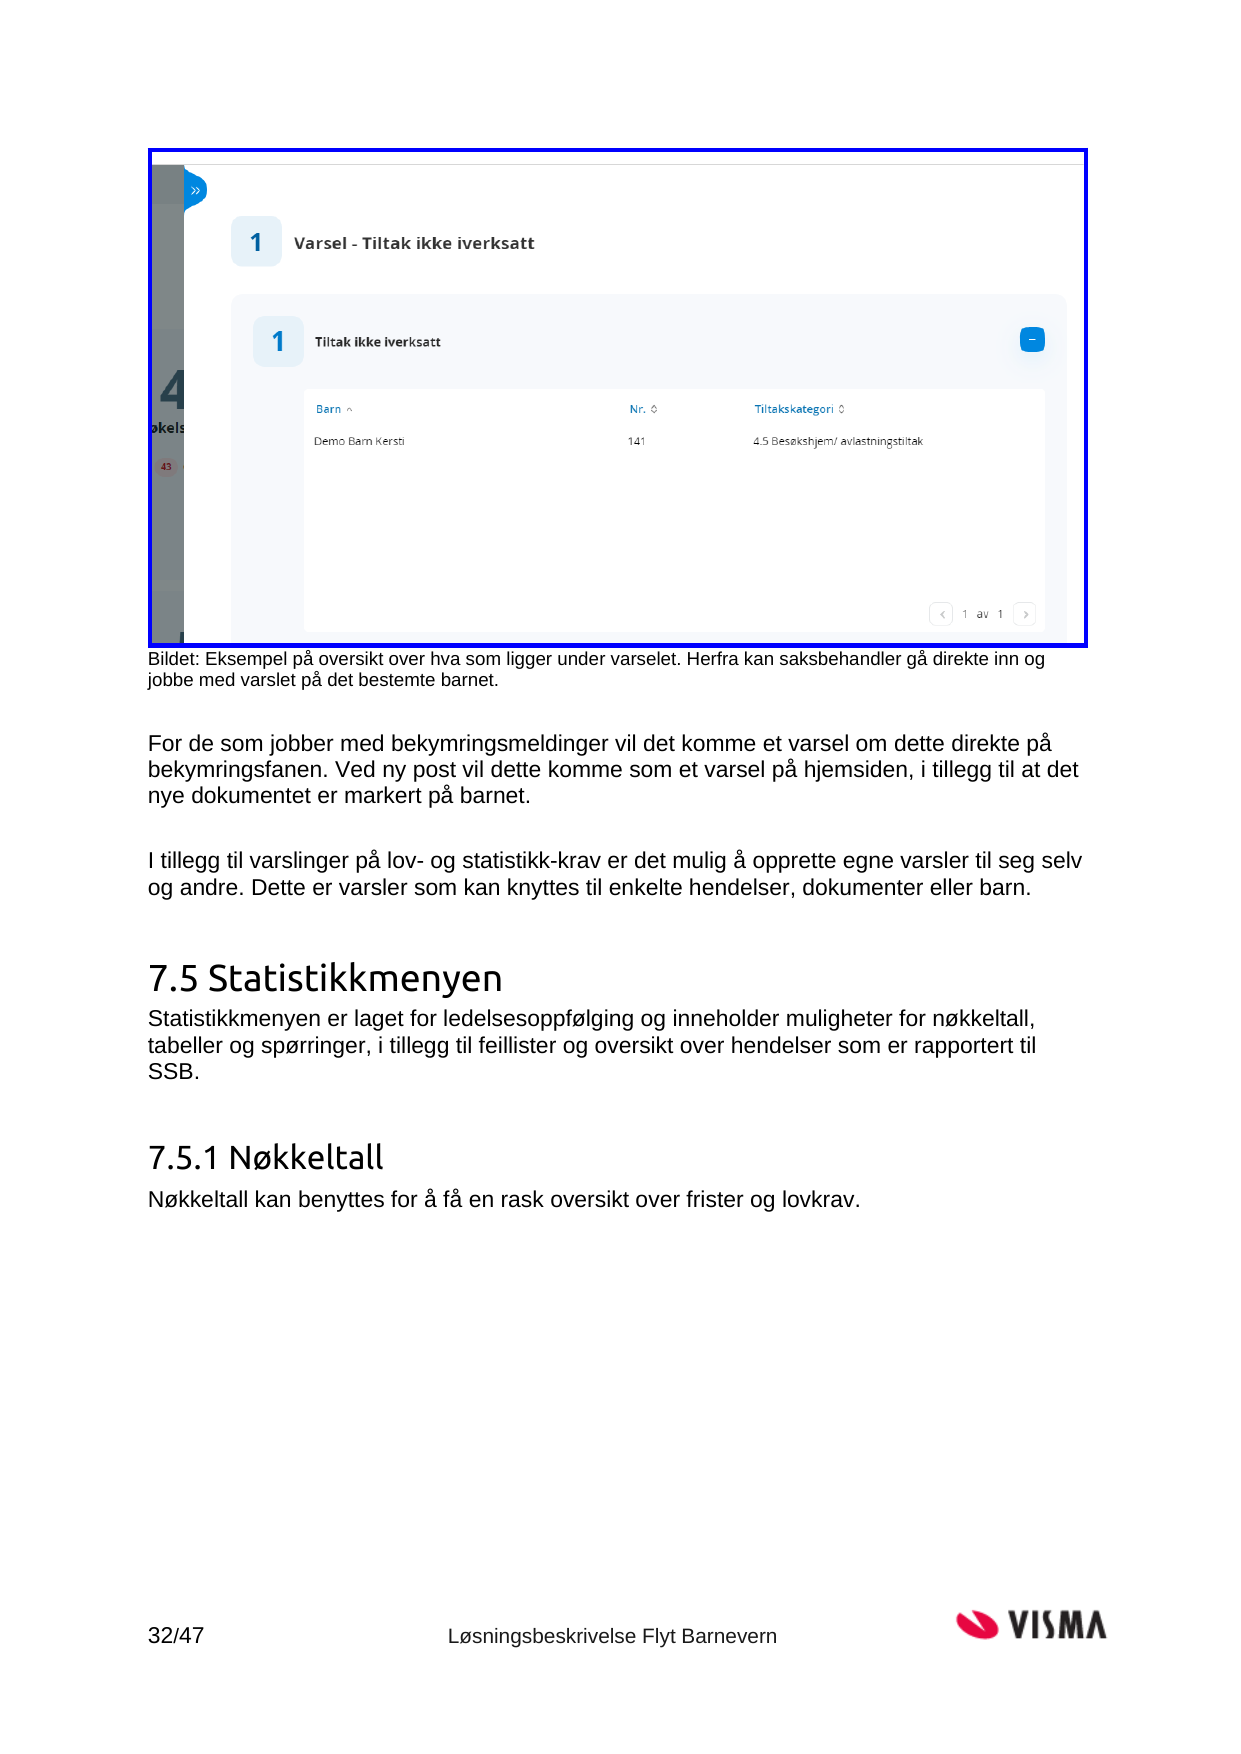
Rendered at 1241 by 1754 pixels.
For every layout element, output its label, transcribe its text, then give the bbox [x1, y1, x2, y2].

picture [904, 1595, 1149, 1655]
subtitle 7.5 Statistikkmenyen [148, 956, 1093, 999]
text Nøkkeltall kan benyttes for å få en rask oversikt over frister og lovkrav. [148, 1186, 1093, 1213]
text Statistikkmenyen er laget for ledelsesoppfølging og inneholder muligheter for nøkkeltall, tabeller og spørringer, i tillegg til feillister og oversikt over hendelser som er rapportert til SSB. [148, 1005, 1093, 1084]
picture [152, 152, 1084, 643]
text I tillegg til varslinger på lov- og statistikk-krav er det mulig å opprette egne varsler til seg selv og andre. Dette er varsler som kan knyttes til enkelte hendelser, dokumenter eller barn. [148, 847, 1093, 900]
subtitle 7.5.1 Nøkkeltall [148, 1138, 1093, 1176]
text For de som jobber med bekymringsmeldinger vil det komme et varsel om dette direkte på bekymringsfanen. Ved ny post vil dette komme som et varsel på hjemsiden, i tillegg til at det nye dokumentet er markert på barnet. [148, 729, 1093, 809]
